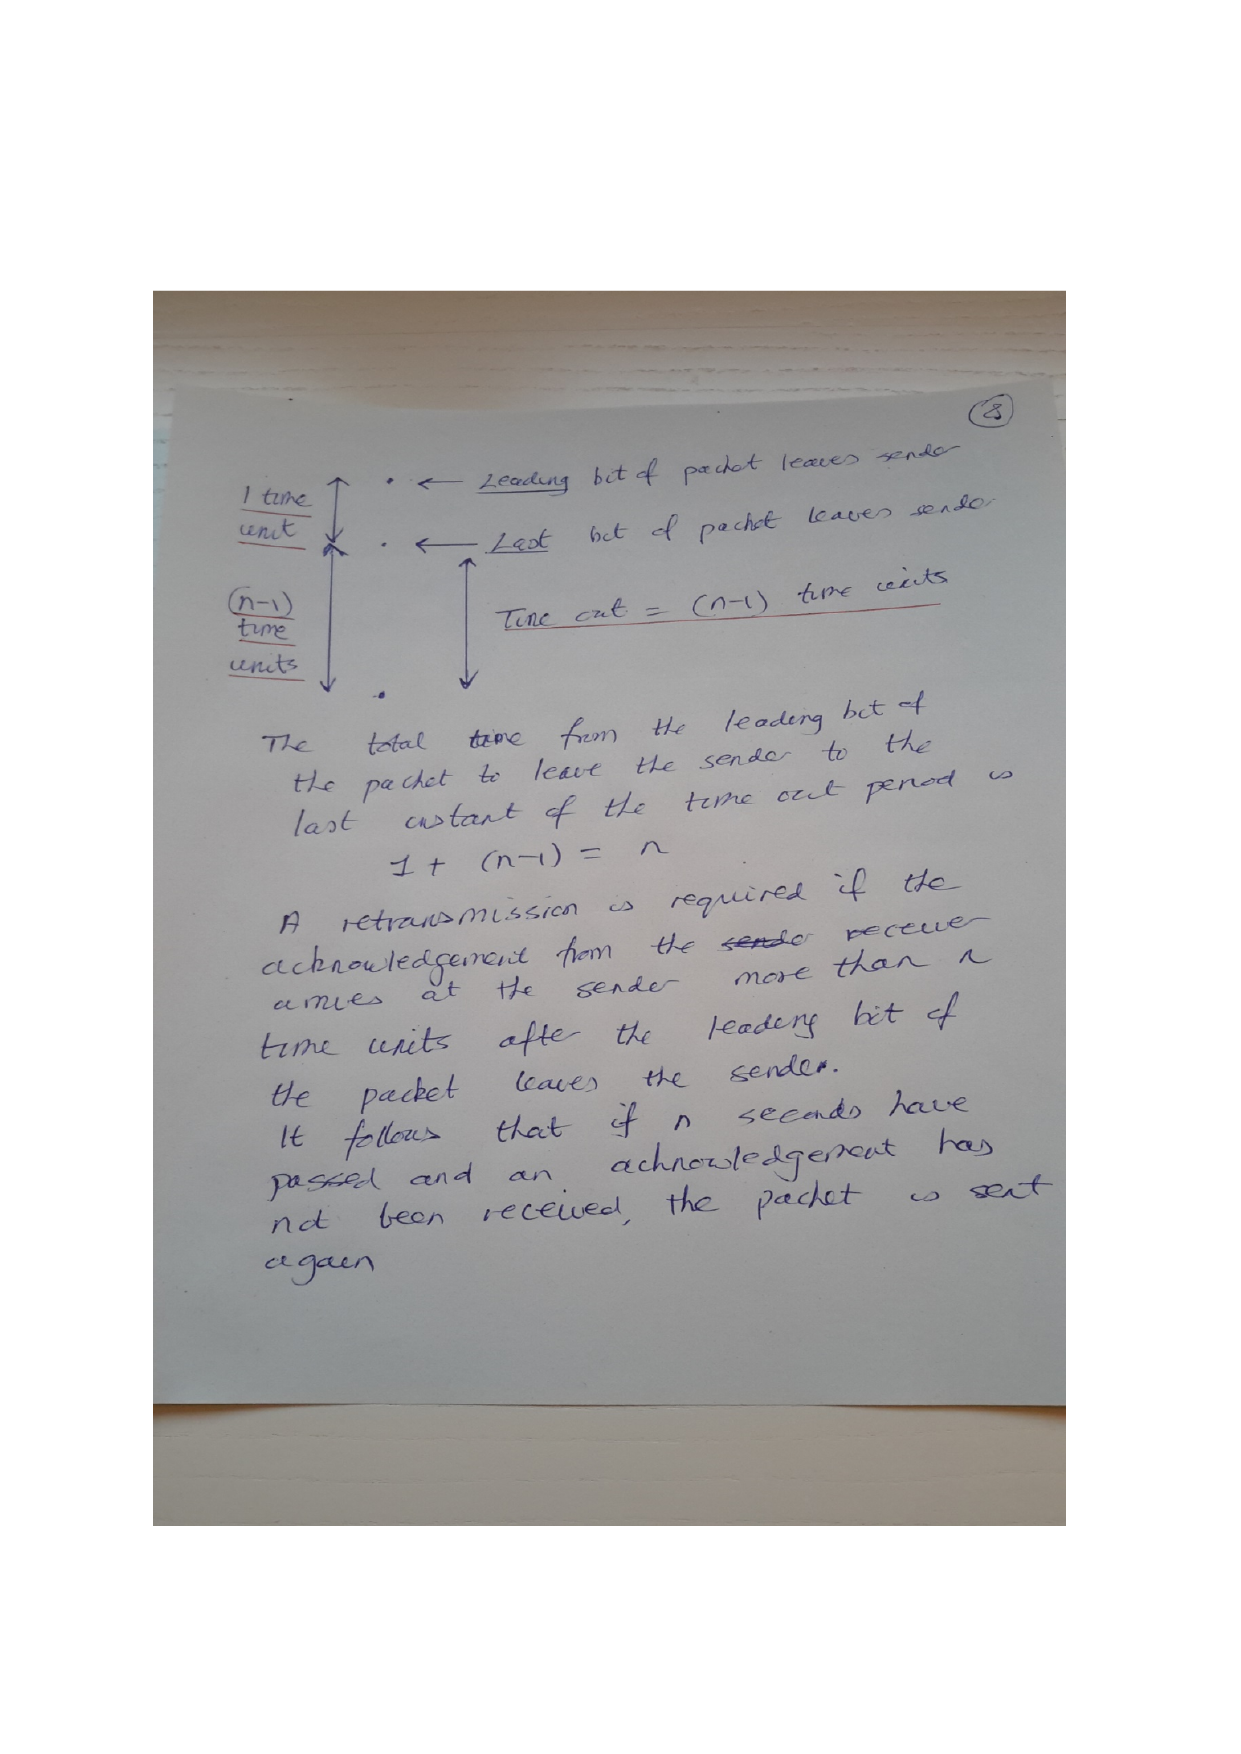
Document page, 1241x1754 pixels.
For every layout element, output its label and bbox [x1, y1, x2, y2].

picture [154, 292, 1066, 1525]
